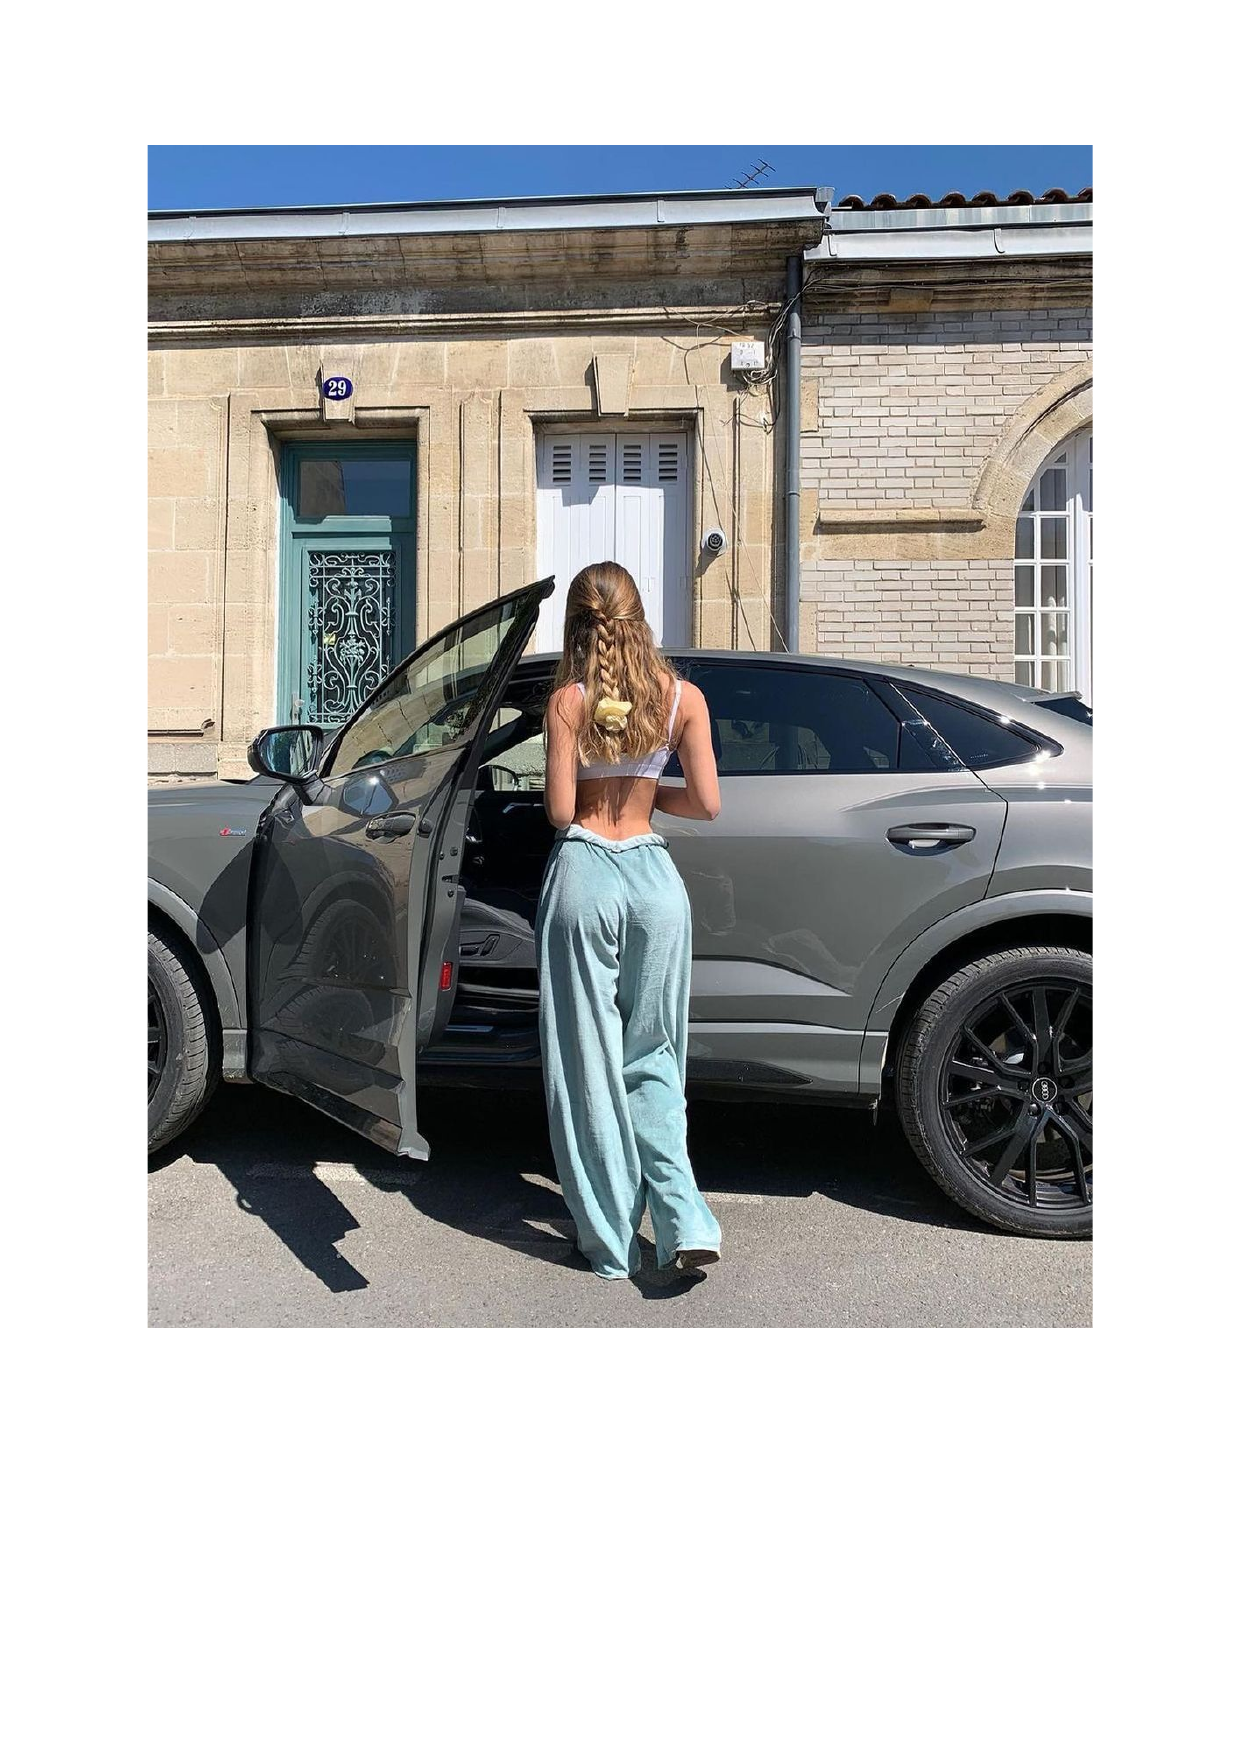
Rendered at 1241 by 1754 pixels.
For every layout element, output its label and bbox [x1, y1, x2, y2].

picture [147, 145, 1093, 1328]
